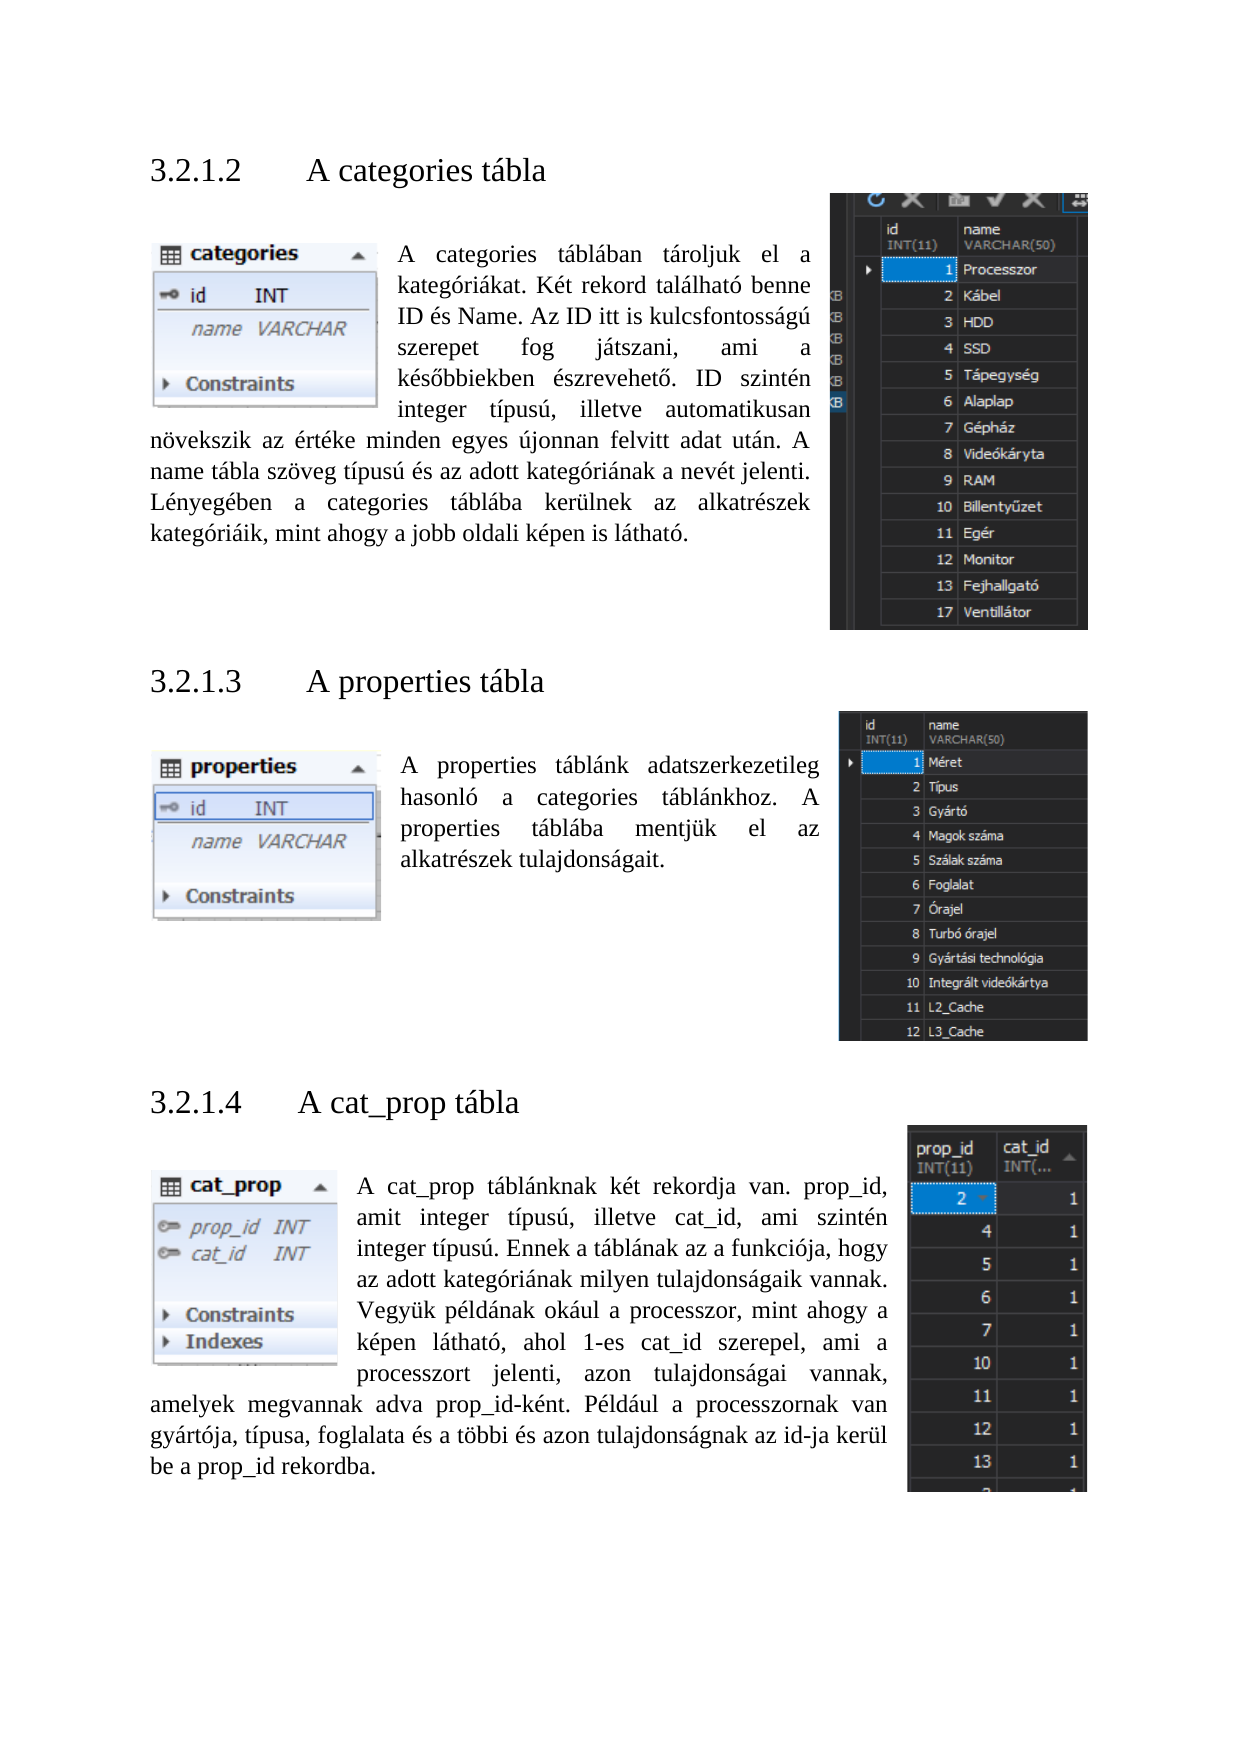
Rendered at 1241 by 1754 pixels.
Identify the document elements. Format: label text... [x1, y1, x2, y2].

picture [905, 1125, 1088, 1487]
subtitle A cat_prop tábla [150, 1082, 1090, 1121]
picture [828, 193, 1088, 628]
subtitle A categories tábla [150, 150, 1090, 188]
text A properties táblánk adatszerkezetileg hasonló a categories táblánkhoz. A properties táblába mentjük el az alkatrészek tulajdonságait. [382, 751, 837, 872]
picture [150, 1170, 338, 1363]
picture [837, 711, 1087, 1039]
picture [150, 243, 377, 405]
picture [150, 750, 382, 918]
subtitle A properties tábla [150, 662, 1090, 700]
text A cat_prop táblánknak két rekordja van. prop_id, amit integer típusú, illetve cat_id, ami szintén integer típusú. Ennek a táblának az a funkciója, hogy az adott kategóriának milyen tulajdonságaik vannak. Vegyük példának okául a processzor, mint ahogy a képen látható, ahol 1-es cat_id szerepel, ami a processzort jelenti, azon tulajdonságai vannak, amelyek megvannak adva prop_id-ként. Például a processzornak van gyártója, típusa, foglalata és a többi és azon tulajdonságnak az id-ja kerül be a prop_id rekordba. [150, 1171, 905, 1479]
text A categories táblában tároljuk el a kategóriákat. Két rekord található benne ID és Name. Az ID itt is kulcsfontosságú szerepet fog játszani, ami a későbbiekben észrevehető. ID szintén integer típusú, illetve automatikusan növekszik az értéke minden egyes újonnan felvitt adat után. A name tábla szöveg típusú és az adott kategóriának a nevét jelenti. Lényegében a categories táblába kerülnek az alkatrészek kategóriáik, mint ahogy a jobb oldali képen is látható. [150, 239, 828, 547]
